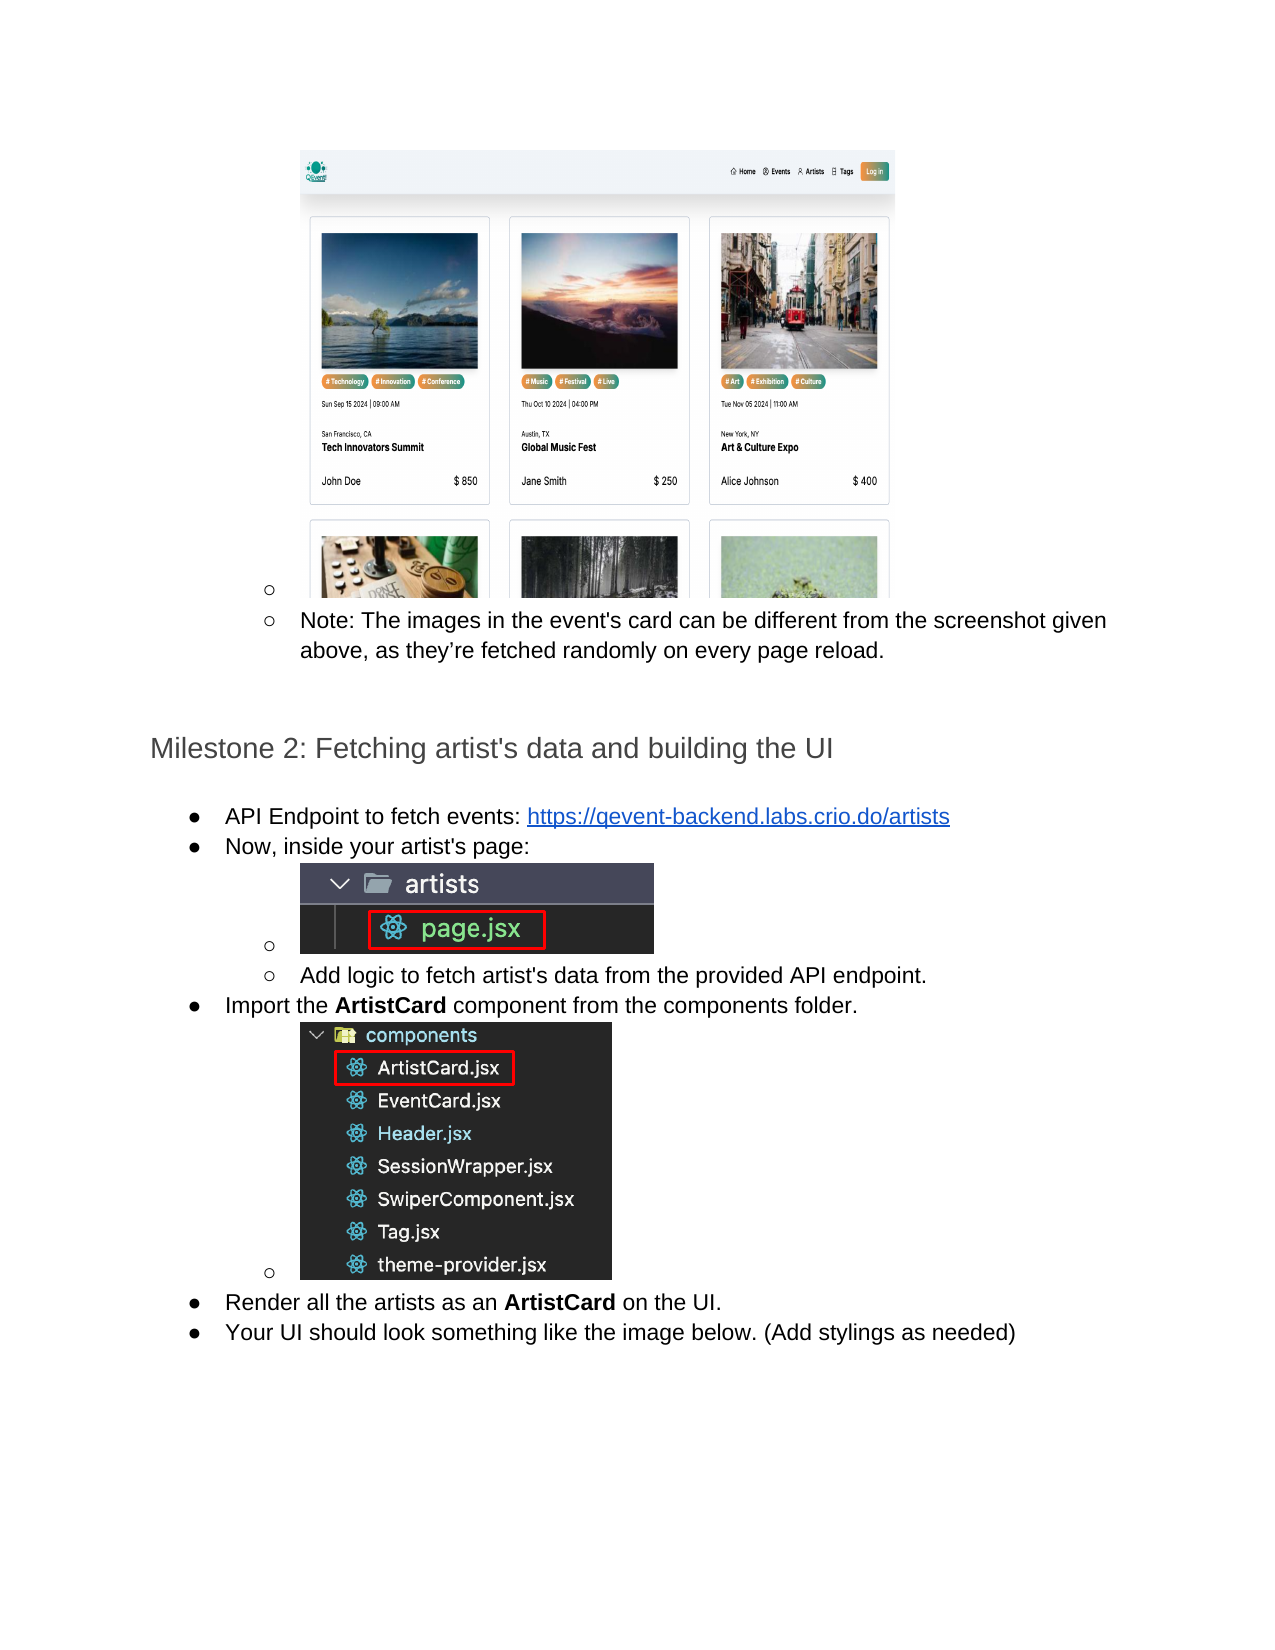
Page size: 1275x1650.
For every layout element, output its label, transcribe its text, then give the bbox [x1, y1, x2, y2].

picture [300, 1022, 612, 1280]
list Your UI should look something like the image below. (Add stylings as needed) [187, 1319, 1125, 1345]
list API Endpoint to fetch events: https://qevent-backend.labs.crio.do/artists [187, 803, 1125, 829]
subtitle Milestone 2: Fetching artist's data and building the UI [150, 731, 1125, 764]
list Now, inside your artist's page: [187, 833, 1125, 859]
list Add logic to fetch artist's data from the provided API endpoint. [262, 962, 1125, 989]
picture [300, 863, 654, 954]
list Render all the artists as an ArtistCard on the UI. [187, 1289, 1125, 1315]
picture [300, 150, 896, 598]
list Note: The images in the event's card can be different from the screenshot given above, as they’re fetched randomly on every page reload. [262, 607, 1125, 663]
list Import the ArtistCard component from the components folder. [187, 992, 1125, 1019]
